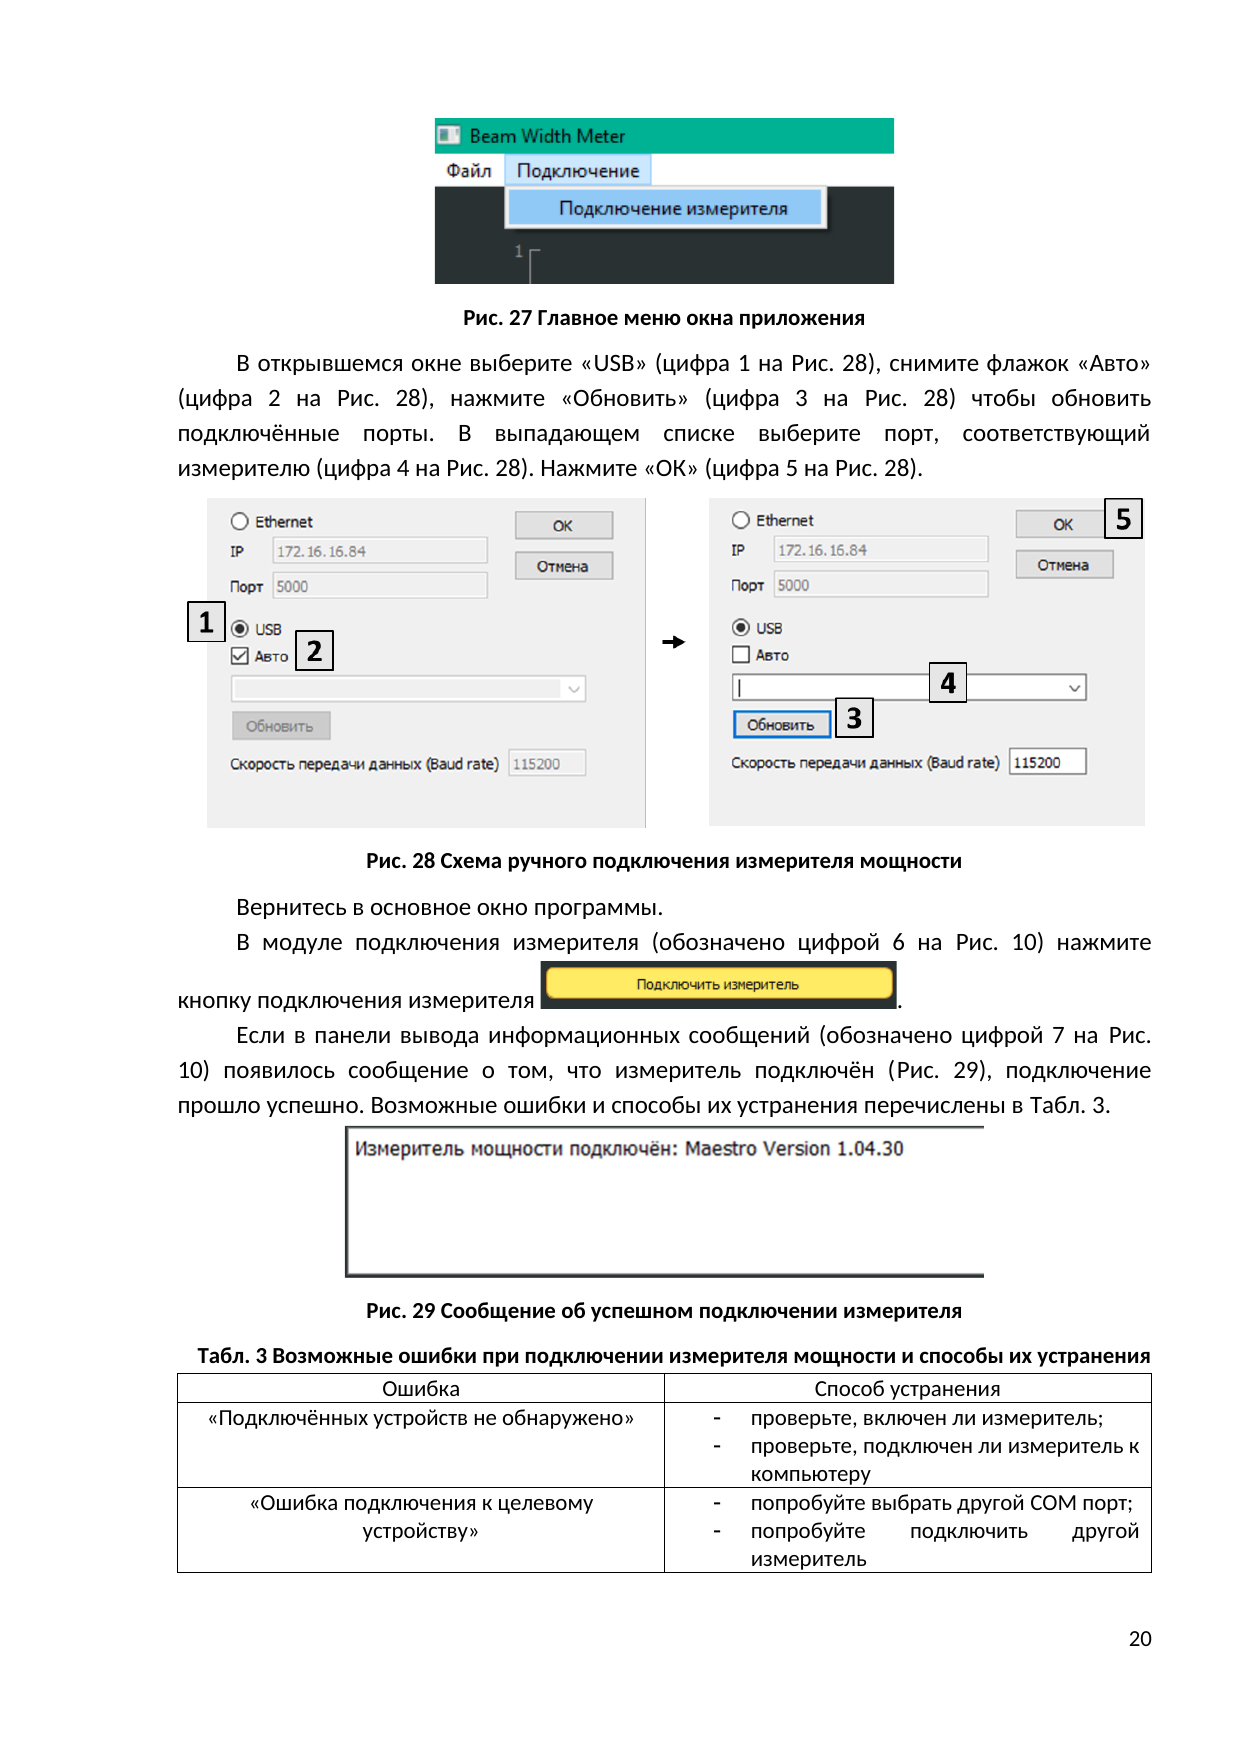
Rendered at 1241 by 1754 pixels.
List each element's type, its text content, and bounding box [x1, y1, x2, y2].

picture [540, 961, 897, 1009]
table_header Ошибка [178, 1374, 664, 1402]
text Рис. 29 Сообщение об успешном подключении измерителя [177, 1296, 1152, 1324]
text Вернитесь в основное окно программы. [177, 891, 1152, 922]
text В открывшемся окне выберите «USB» (цифра 1 на Рис. 28), снимите флажок «Авто» (цифра 2 на Рис. 28), нажмите «Обновить» (цифра 3 на Рис. 28) чтобы обновить подключённые порты. В выпадающем списке выберите порт, соответствующий измерителю (цифра 4 на Рис. 28). Нажмите «ОК» (цифра 5 на Рис. 28). [177, 347, 1152, 483]
table_cell «Подключённых устройств не обнаружено» [178, 1403, 664, 1487]
text Рис. 28 Схема ручного подключения измерителя мощности [177, 847, 1152, 875]
text Рис. 27 Главное меню окна приложения [177, 303, 1152, 331]
text Если в панели вывода информационных сообщений (обозначено цифрой 7 на Рис. 10) появилось сообщение о том, что измеритель подключён (Рис. 29), подключение прошло успешно. Возможные ошибки и способы их устранения перечислены в Табл. 3. [177, 1019, 1152, 1120]
picture [344, 1124, 984, 1278]
table_cell «Ошибка подключения к целевому устройству» [178, 1488, 664, 1572]
text Табл. 3 Возможные ошибки при подключении измерителя мощности и способы их устранения [177, 1341, 1152, 1369]
table_cell проверьте, включен ли измеритель; проверьте, подключен ли измеритель к компьютеру [665, 1403, 1151, 1487]
picture [177, 487, 1152, 828]
table_cell попробуйте выбрать другой COM порт; попробуйте подключить другой измеритель [665, 1488, 1151, 1572]
text В модуле подключения измерителя (обозначено цифрой 6 на Рис. 10) нажмите кнопку подключения измерителя . [177, 926, 1152, 1015]
picture [434, 118, 895, 284]
table_header Способ устранения [665, 1374, 1151, 1402]
